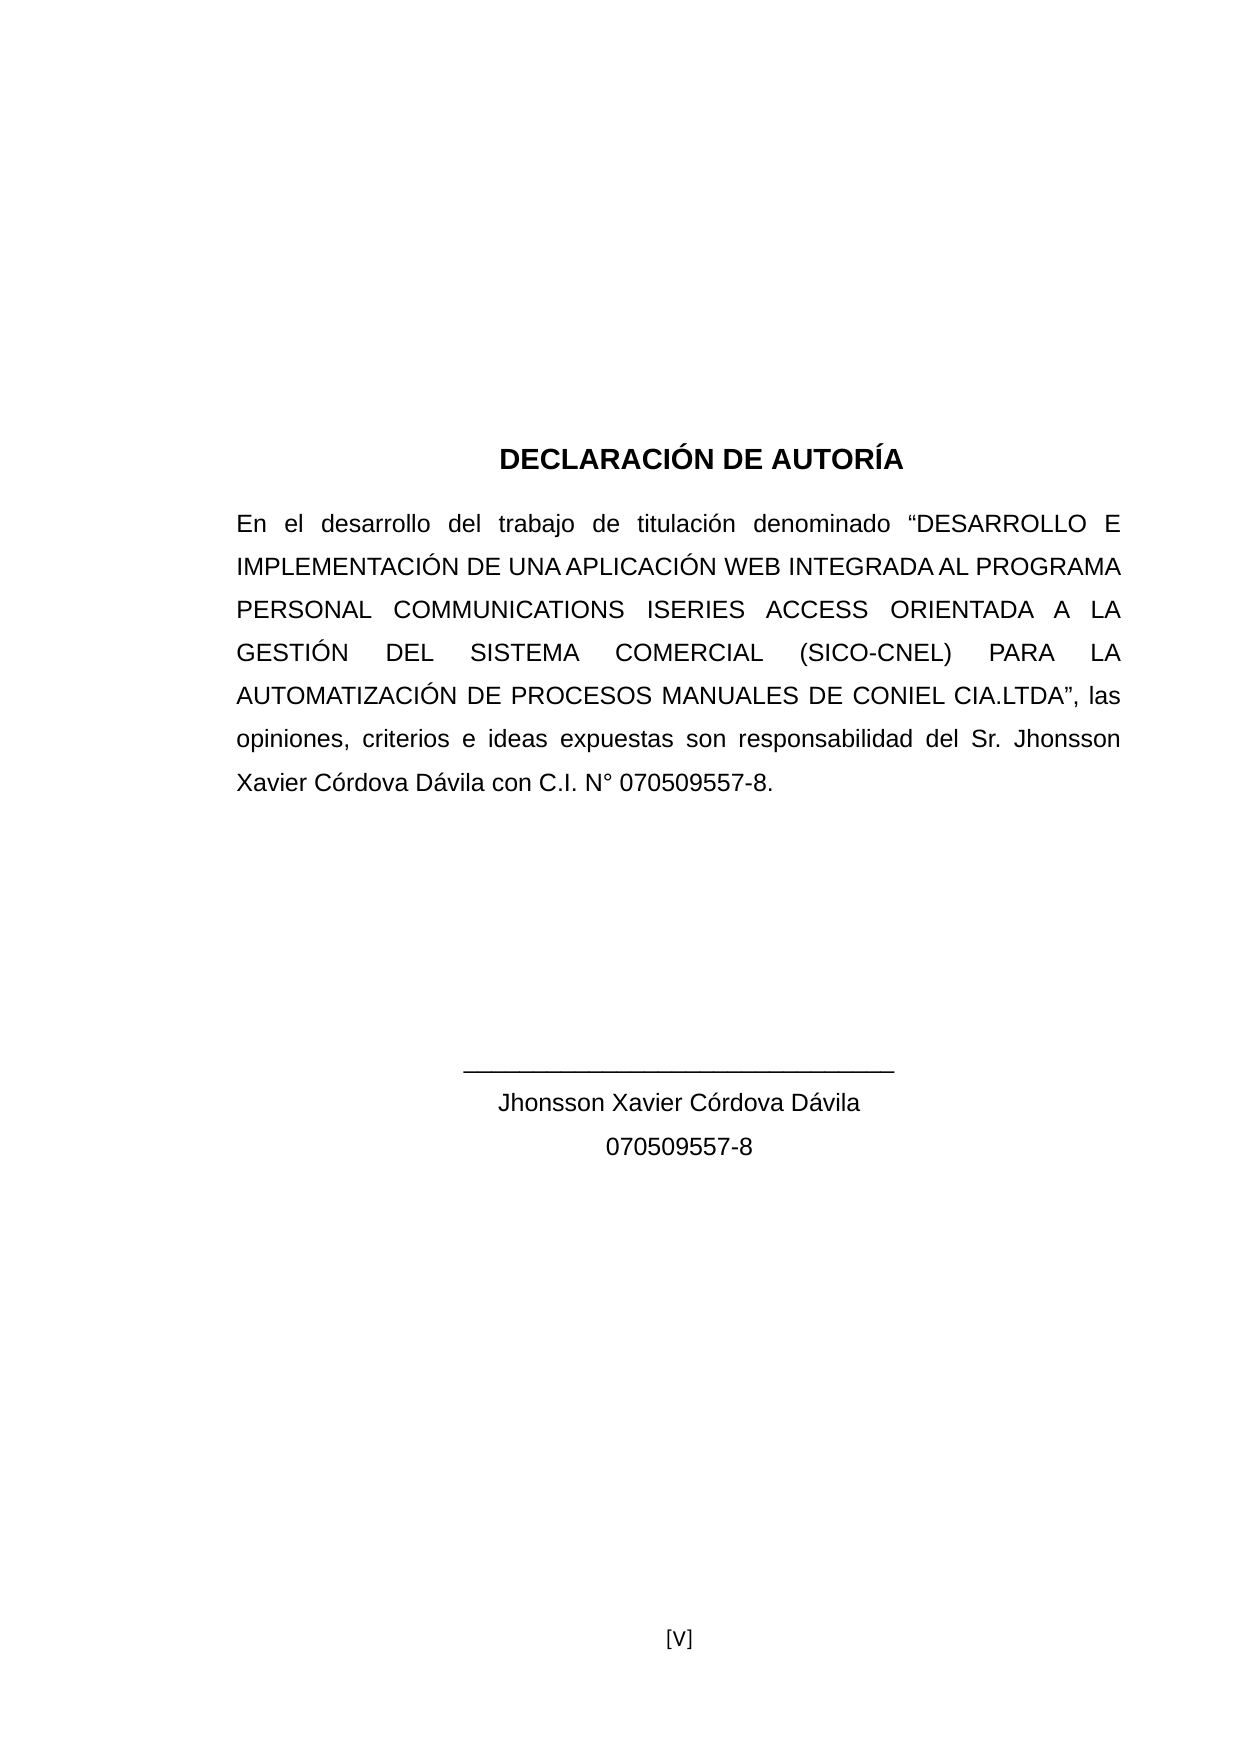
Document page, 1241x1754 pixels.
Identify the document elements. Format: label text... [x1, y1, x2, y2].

text _______________________________ [236, 1045, 1122, 1074]
text 070509557-8 [236, 1132, 1122, 1160]
subtitle DECLARACIÓN DE AUTORÍA [281, 442, 1122, 475]
text En el desarrollo del trabajo de titulación denominado “DESARROLLO E IMPLEMENTACIÓN DE UNA APLICACIÓN WEB INTEGRADA AL PROGRAMA PERSONAL COMMUNICATIONS ISERIES ACCESS ORIENTADA A LA GESTIÓN DEL SISTEMA COMERCIAL (SICO-CNEL) PARA LA AUTOMATIZACIÓN DE PROCESOS MANUALES DE CONIEL CIA.LTDA”, las opiniones, criterios e ideas expuestas son responsabilidad del Sr. Jhonsson Xavier Córdova Dávila con C.I. N° 070509557-8. [236, 509, 1122, 796]
text Jhonsson Xavier Córdova Dávila [236, 1088, 1122, 1117]
